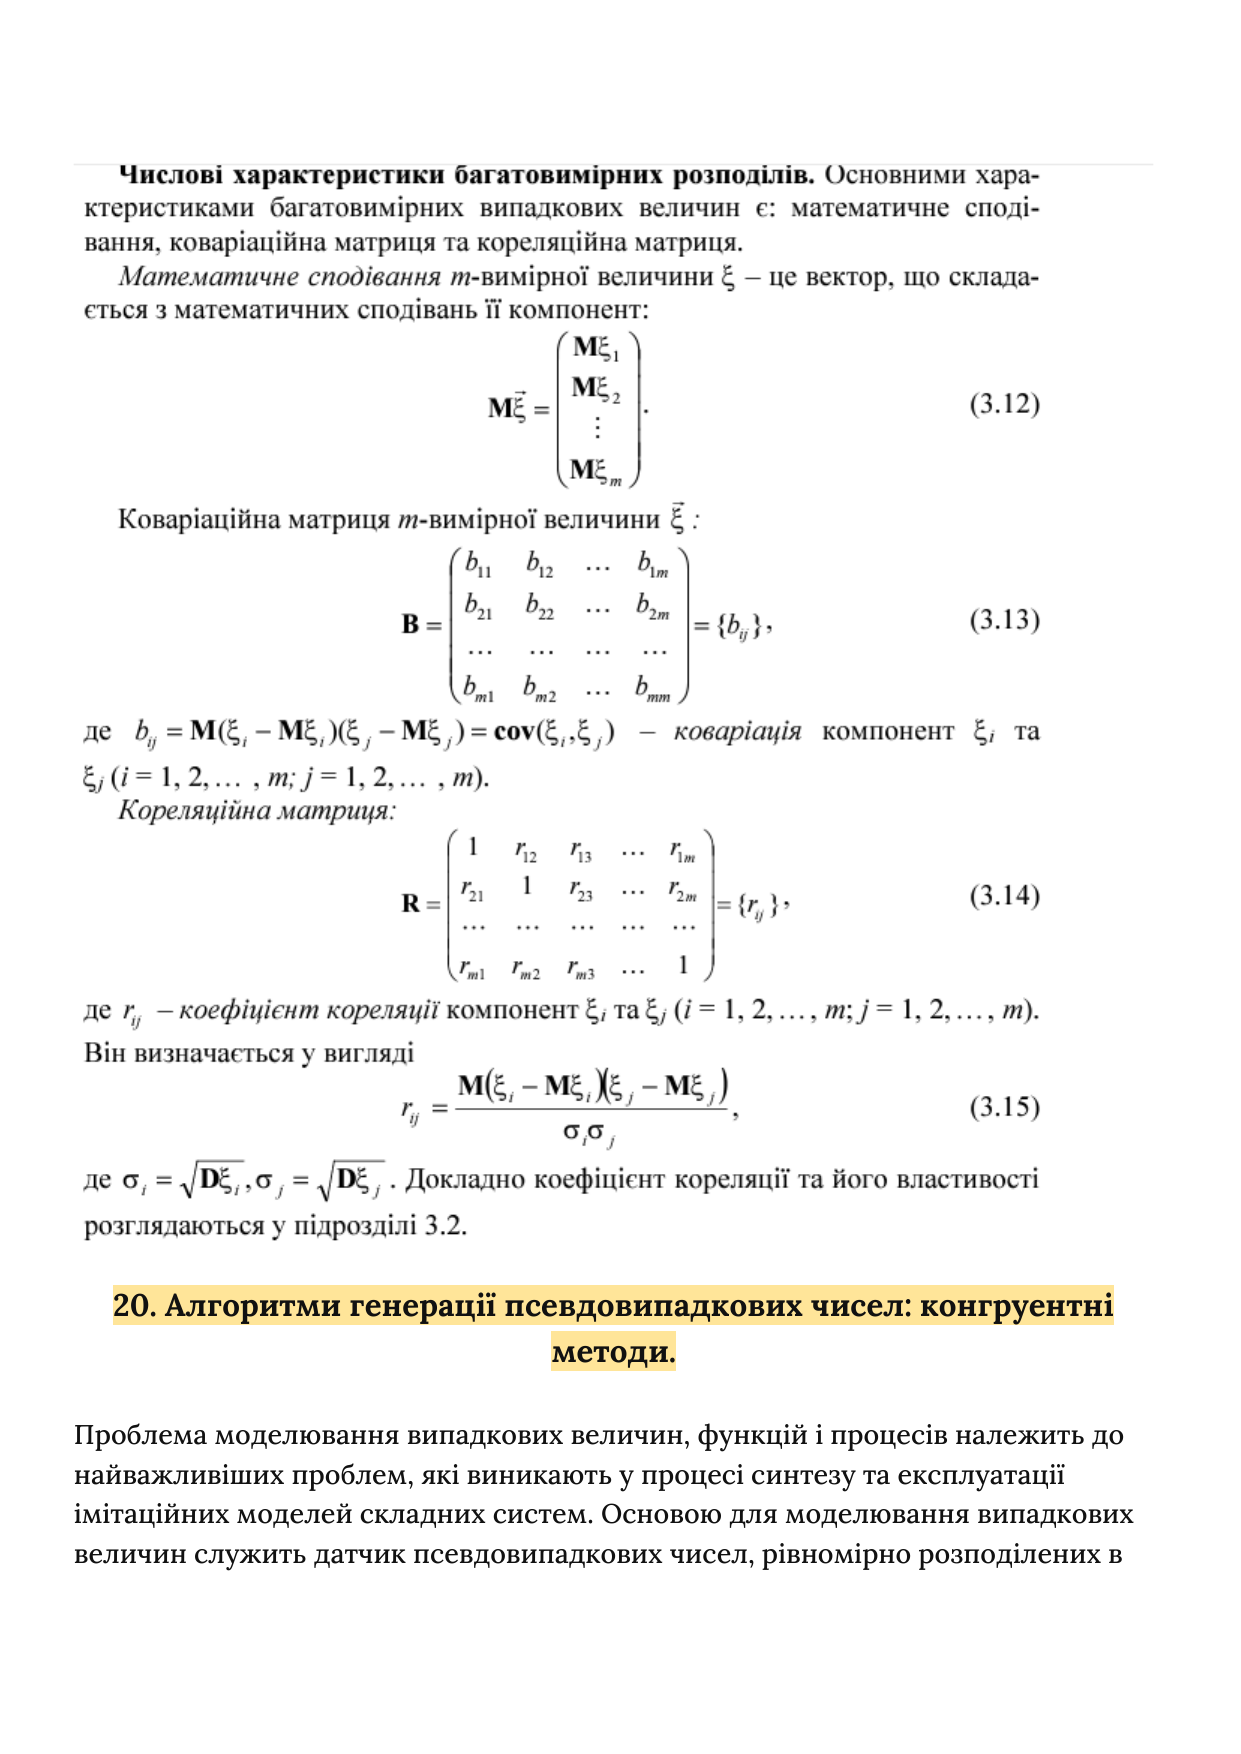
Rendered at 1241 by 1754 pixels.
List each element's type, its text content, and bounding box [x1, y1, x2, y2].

text 20. Алгоритми генерації псевдовипадкових чисел: конгруентні методи. [74, 1285, 1153, 1371]
picture [73, 150, 1154, 1242]
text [74, 1417, 1153, 1571]
